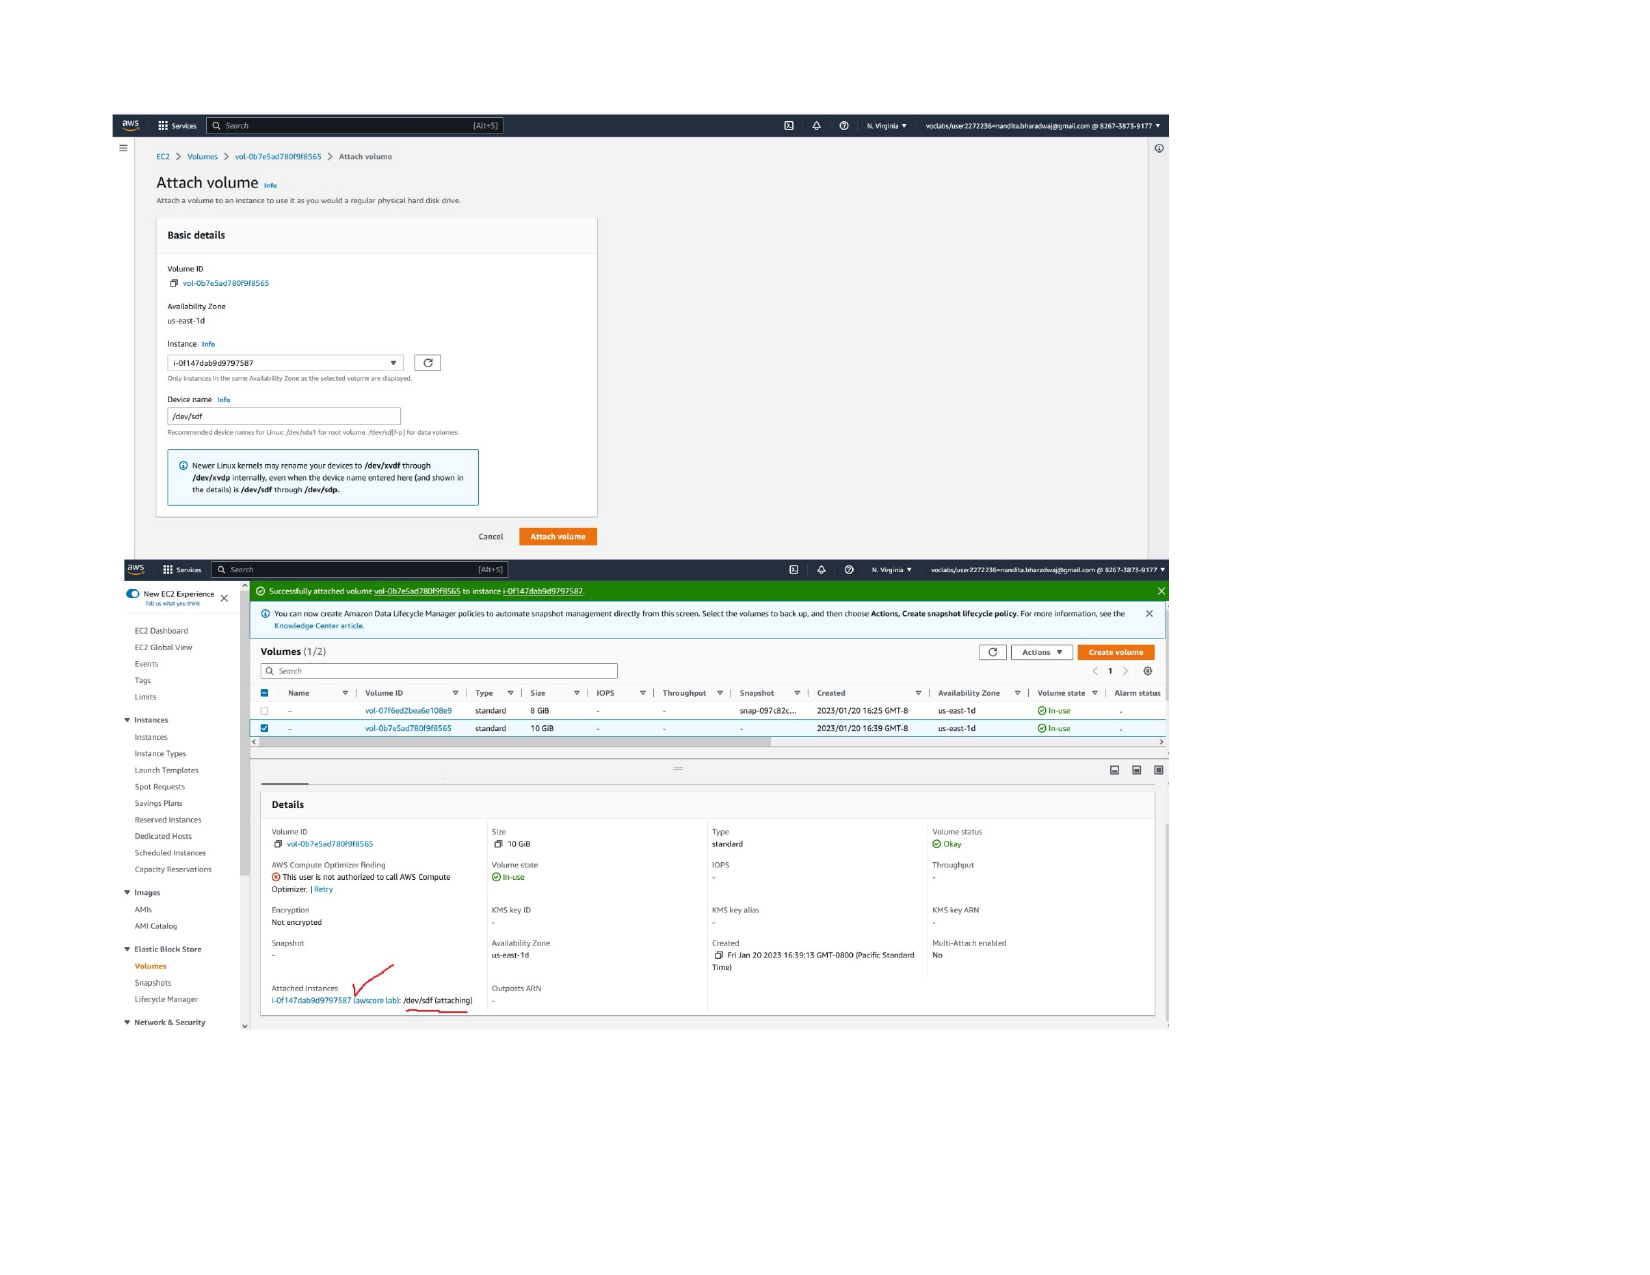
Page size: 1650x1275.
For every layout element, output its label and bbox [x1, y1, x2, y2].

picture [112, 112, 1169, 1163]
